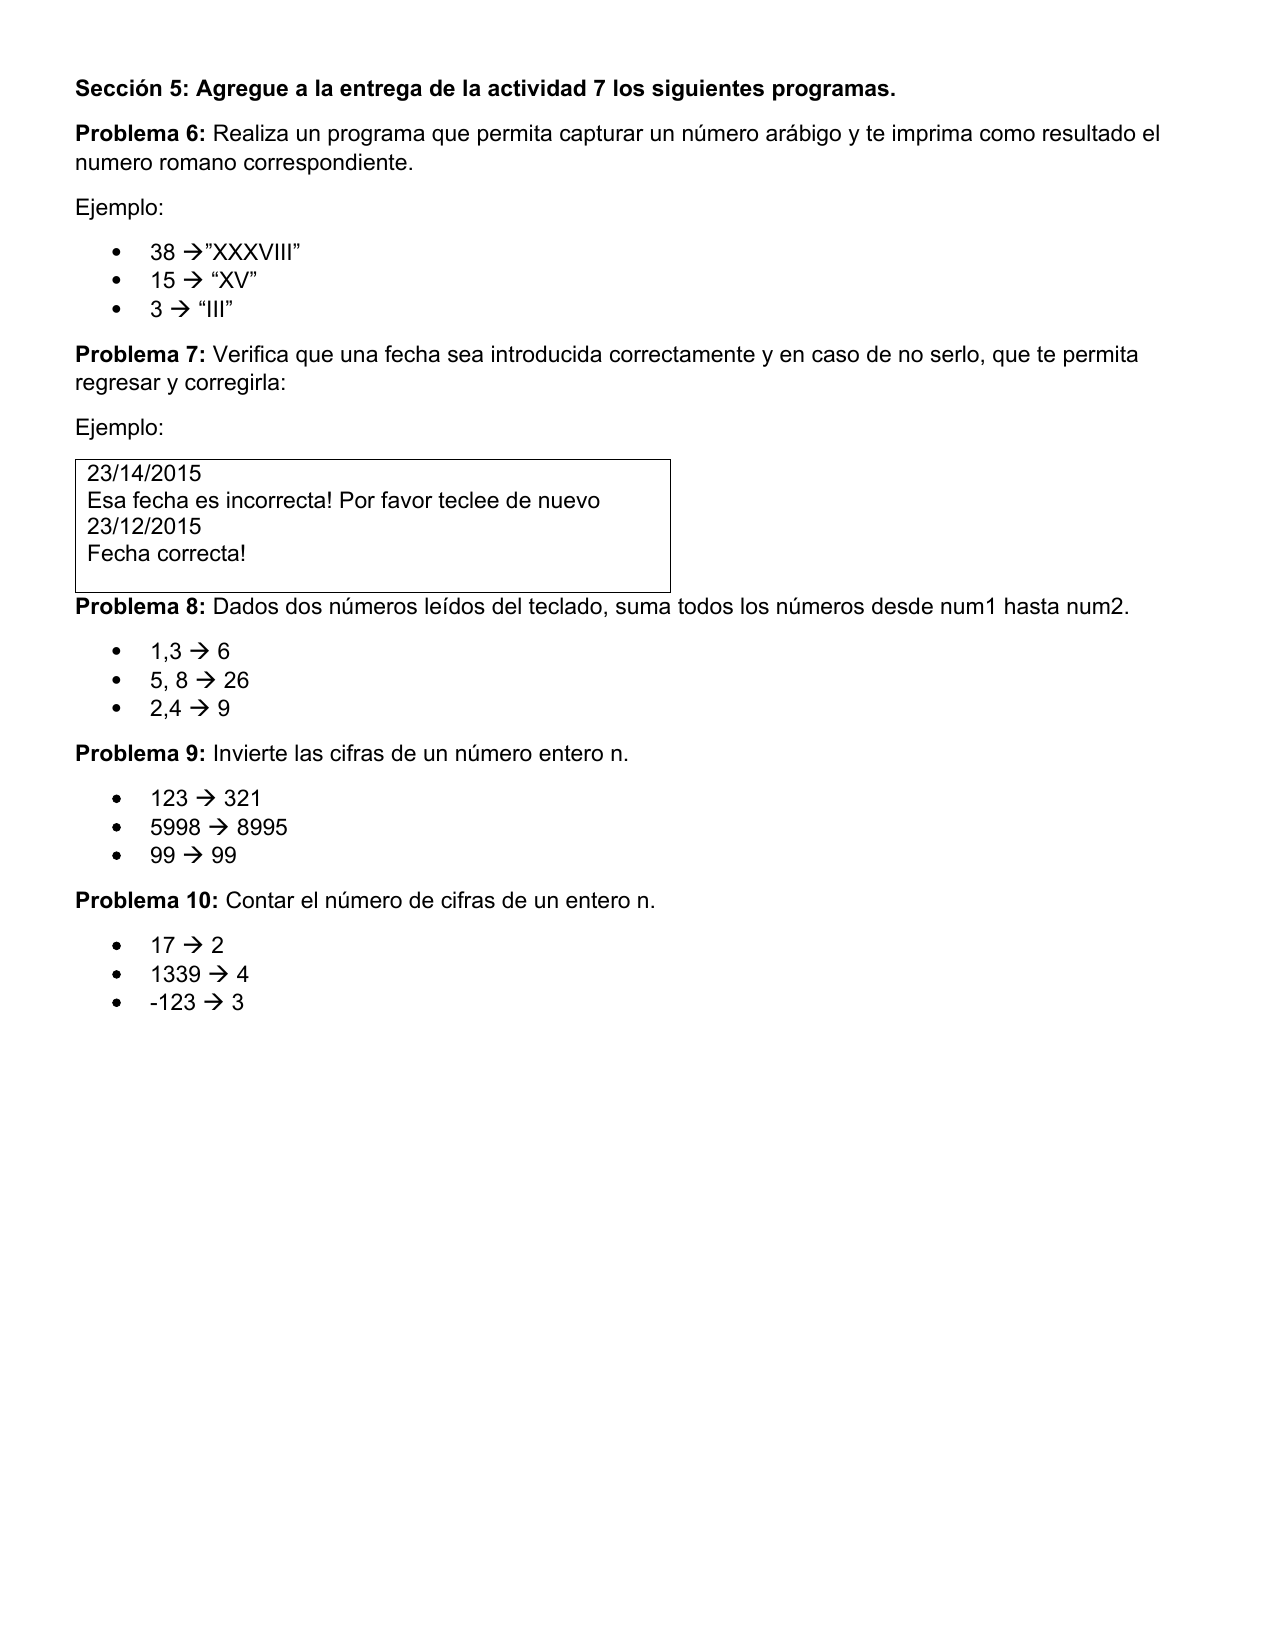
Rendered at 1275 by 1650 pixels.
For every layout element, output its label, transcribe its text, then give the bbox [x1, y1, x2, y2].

list 2,4 9 [112, 695, 1200, 722]
list -123 3 [112, 989, 1200, 1016]
text Problema 7: Verifica que una fecha sea introducida correctamente y en caso de no serlo, que te permita regresar y corregirla: [75, 341, 1200, 396]
text Ejemplo: [75, 414, 1200, 441]
list 17 2 [112, 932, 1200, 959]
text Problema 10: Contar el número de cifras de un entero n. [75, 887, 1200, 914]
list 123 321 [112, 785, 1200, 812]
list 5, 8 26 [112, 667, 1200, 693]
list 5998 8995 [112, 814, 1200, 840]
table_header 23/14/2015 Esa fecha es incorrecta! Por favor teclee de nuevo 23/12/2015 Fecha correcta! [76, 460, 670, 592]
text Problema 8: Dados dos números leídos del teclado, suma todos los números desde num1 hasta num2. [75, 593, 1200, 619]
text Sección 5: Agregue a la entrega de la actividad 7 los siguientes programas. [75, 75, 1200, 101]
list 15 “XV” [112, 267, 1200, 293]
list 1339 4 [112, 961, 1200, 987]
list 99 99 [112, 842, 1200, 869]
list 1,3 6 [112, 638, 1200, 665]
list 3 “III” [112, 296, 1200, 322]
text Problema 9: Invierte las cifras de un número entero n. [75, 740, 1200, 767]
text Problema 6: Realiza un programa que permita capturar un número arábigo y te imprima como resultado el numero romano correspondiente. [75, 120, 1200, 175]
text Ejemplo: [75, 194, 1200, 220]
list 38 ”XXXVIII” [112, 239, 1200, 265]
